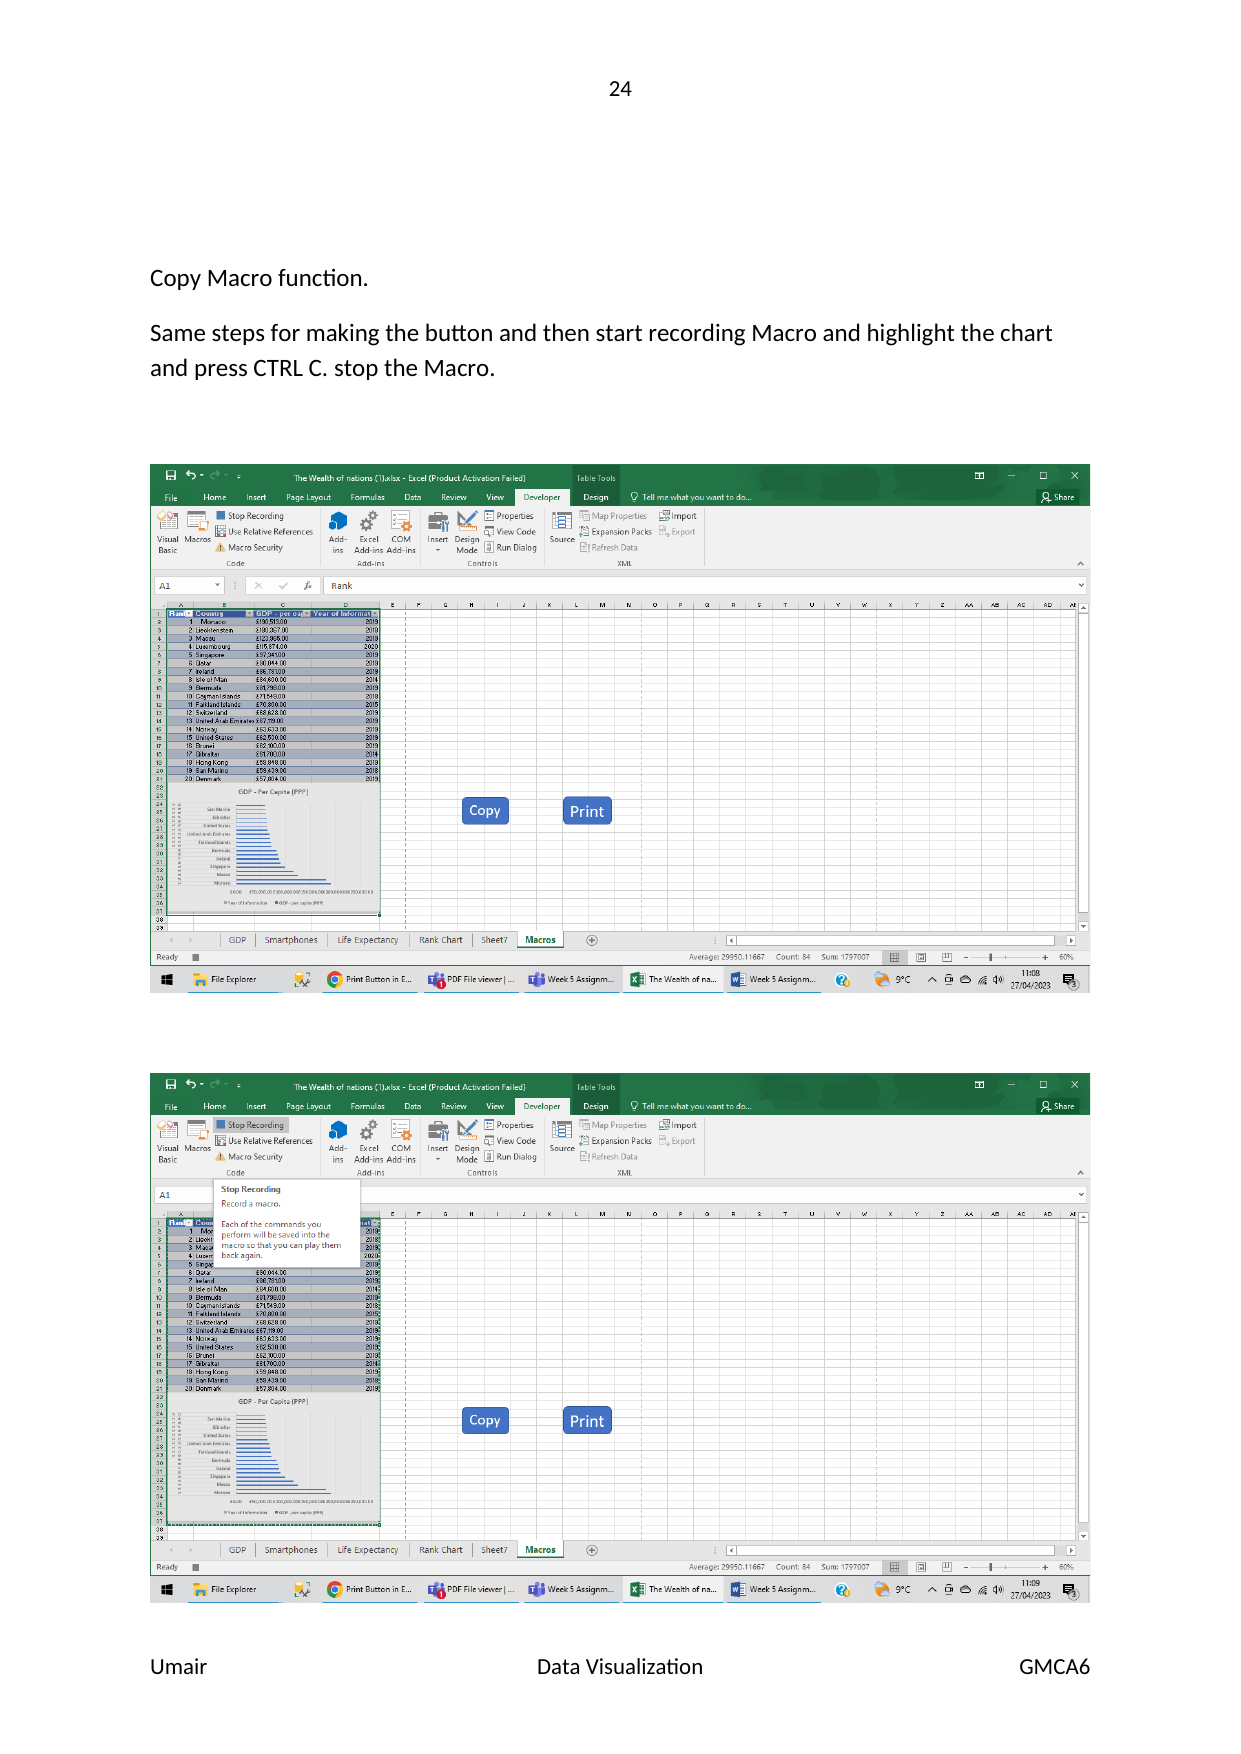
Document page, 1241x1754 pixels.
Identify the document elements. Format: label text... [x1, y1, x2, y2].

text Same steps for making the button and then start recording Macro and highlight the chart and press CTRL C. stop the Macro. [150, 317, 1090, 383]
picture [150, 464, 1091, 993]
text Copy Macro function. [150, 262, 1090, 292]
picture [150, 1073, 1091, 1603]
